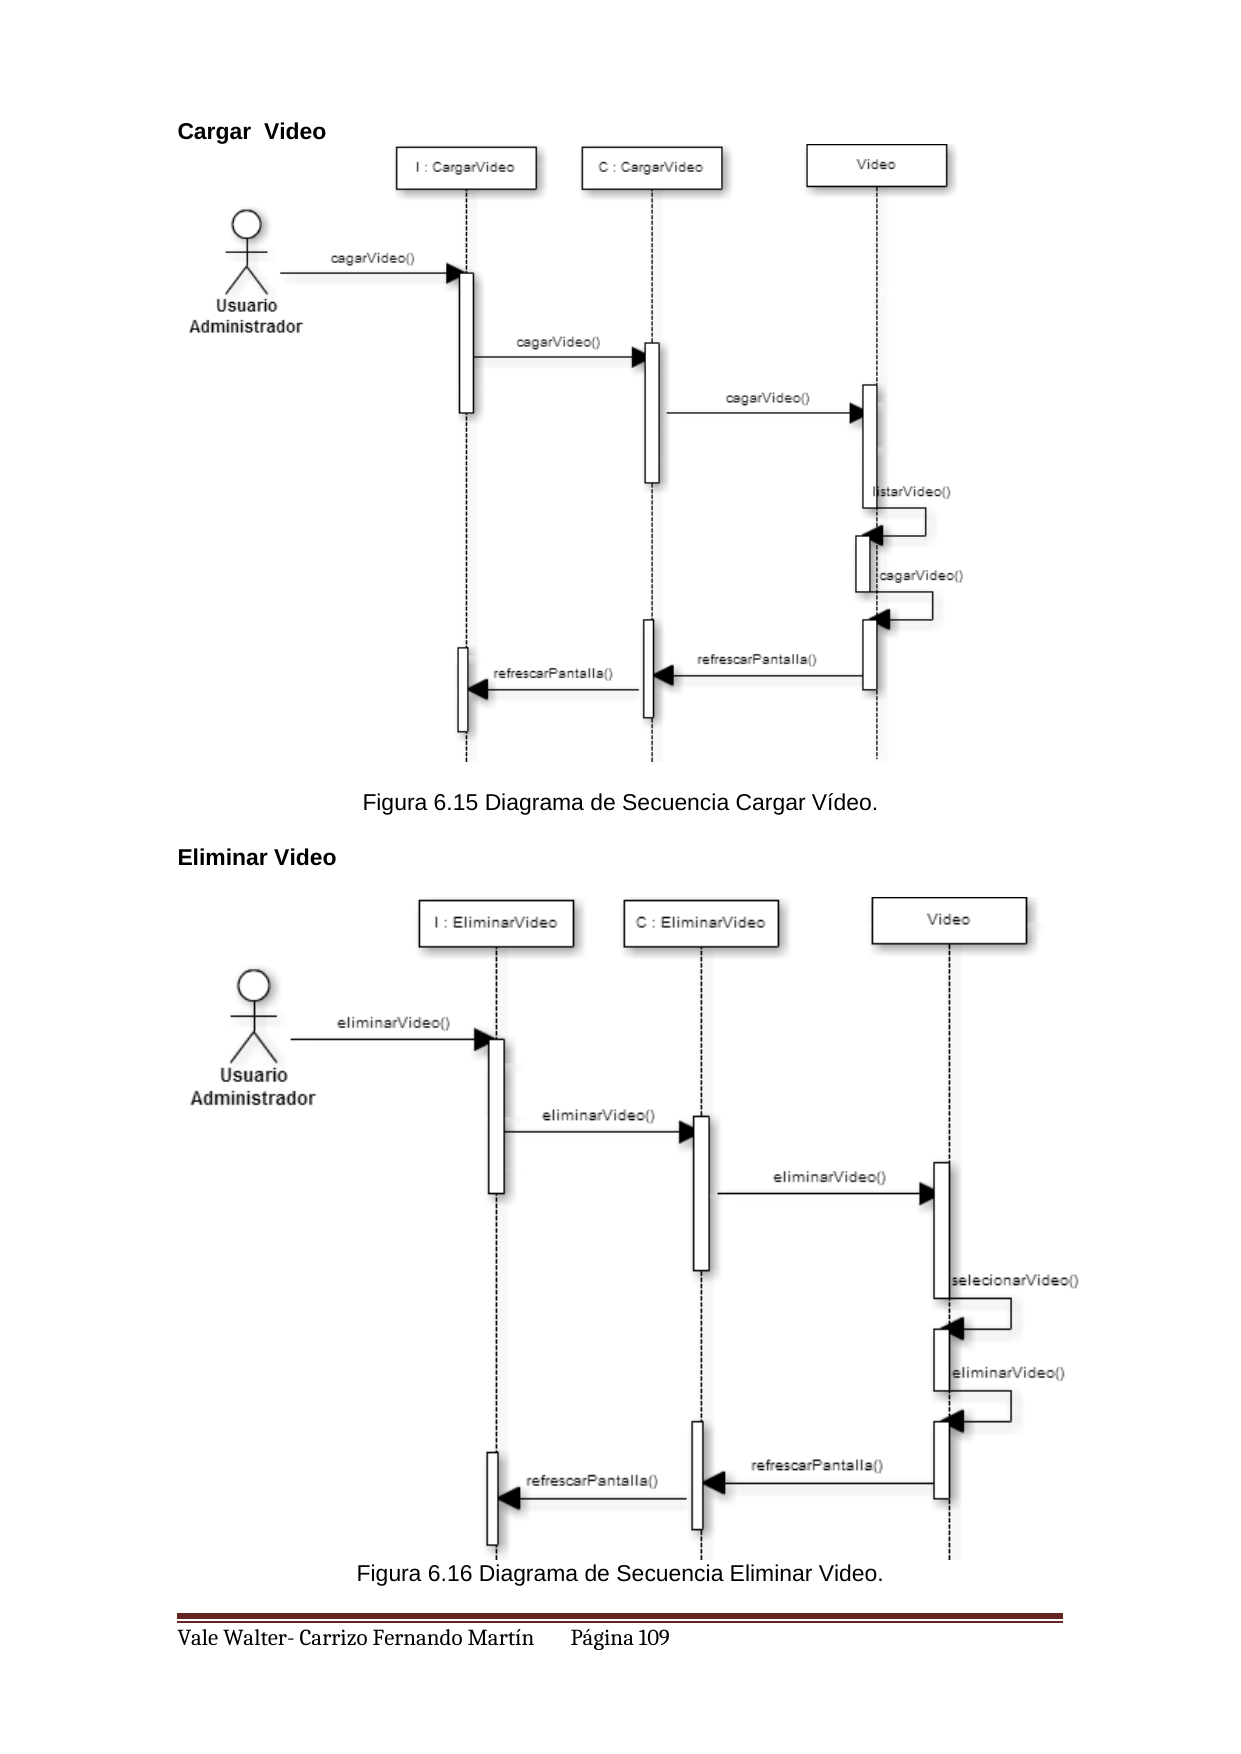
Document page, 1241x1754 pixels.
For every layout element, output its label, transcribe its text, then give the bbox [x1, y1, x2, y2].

picture [177, 897, 1083, 1560]
text Cargar Video [177, 118, 1063, 144]
text Figura 6.16 Diagrama de Secuencia Eliminar Video. [177, 1560, 1063, 1586]
text Figura 6.15 Diagrama de Secuencia Cargar Vídeo. [177, 789, 1063, 816]
picture [177, 144, 1008, 762]
text Eliminar Video [177, 843, 1063, 870]
